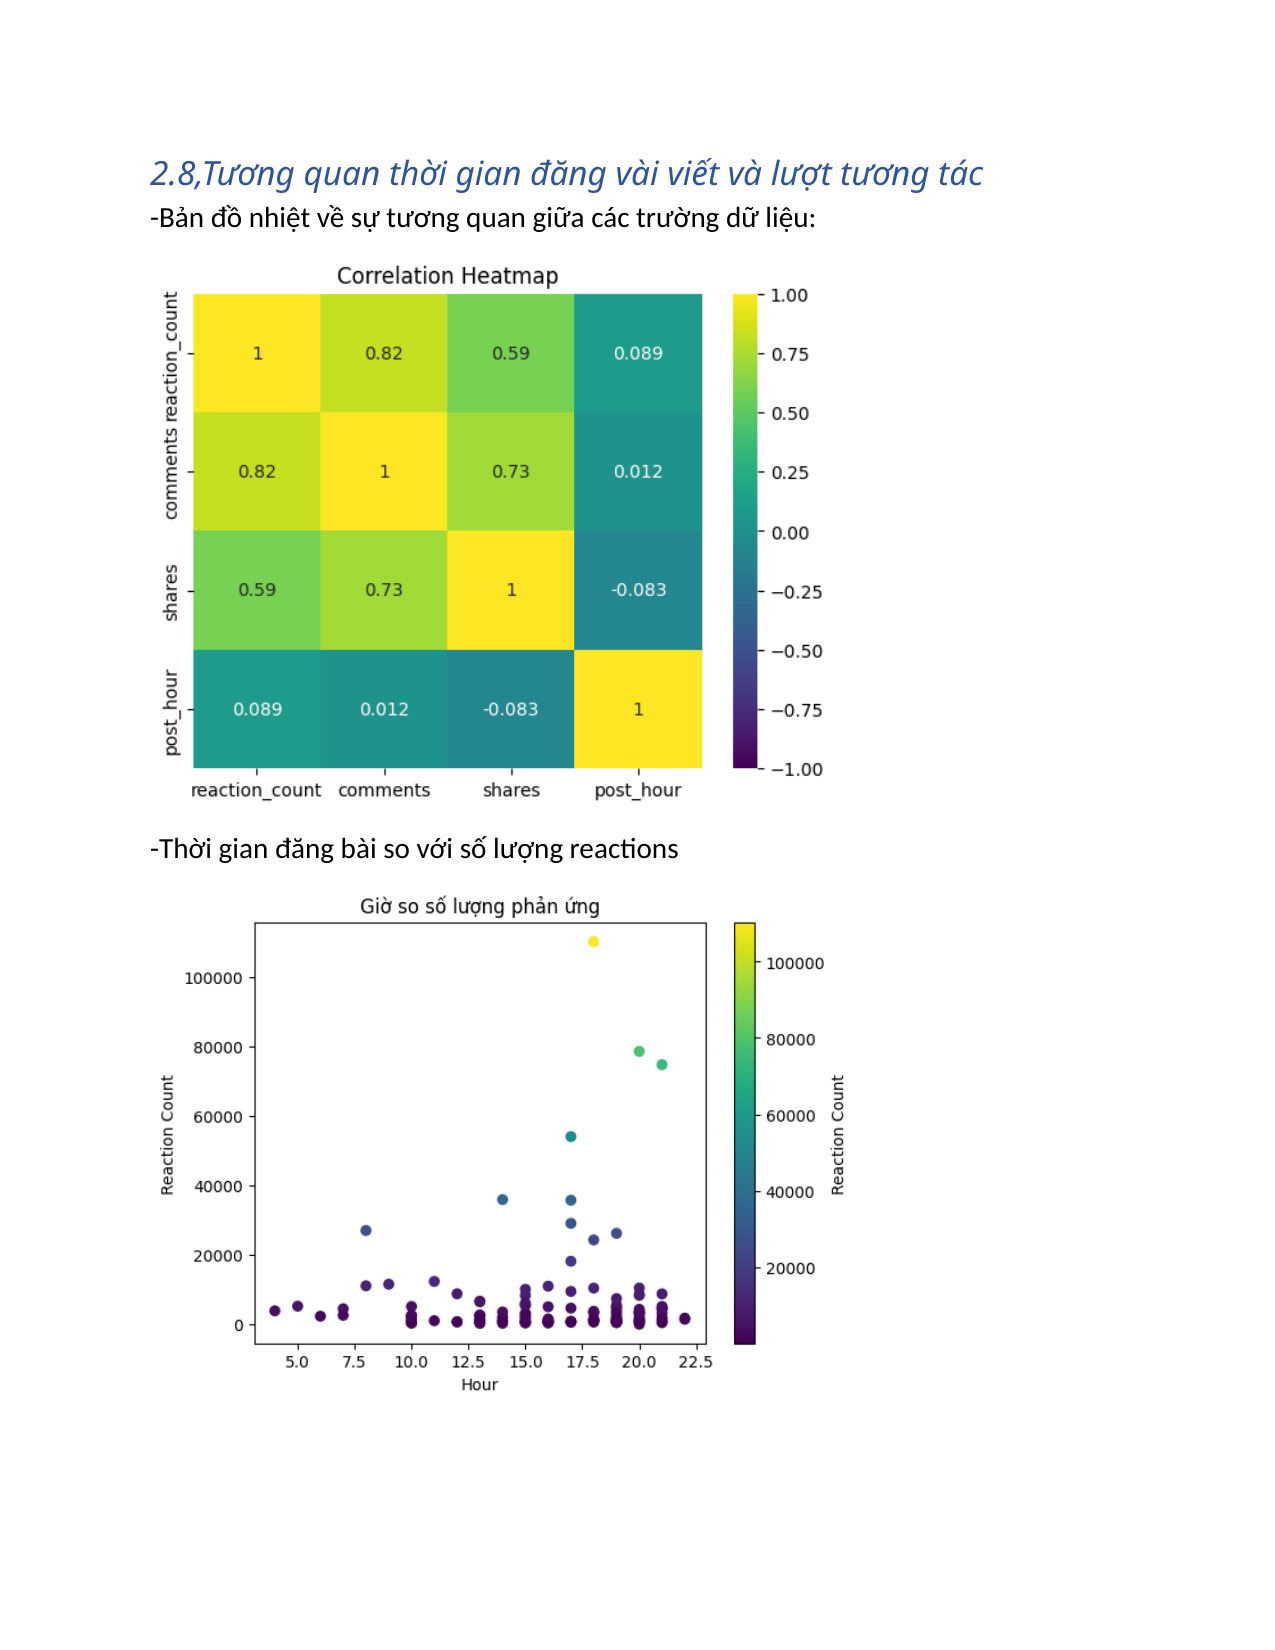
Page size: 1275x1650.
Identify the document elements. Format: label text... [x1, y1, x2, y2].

picture [150, 254, 837, 812]
subtitle 2.8,Tương quan thời gian đăng vài viết và lượt tương tác [150, 150, 1125, 195]
picture [150, 885, 858, 1404]
text -Bản đồ nhiệt về sự tương quan giữa các trường dữ liệu: [150, 199, 1125, 234]
text -Thời gian đăng bài so với số lượng reactions [150, 830, 1125, 866]
